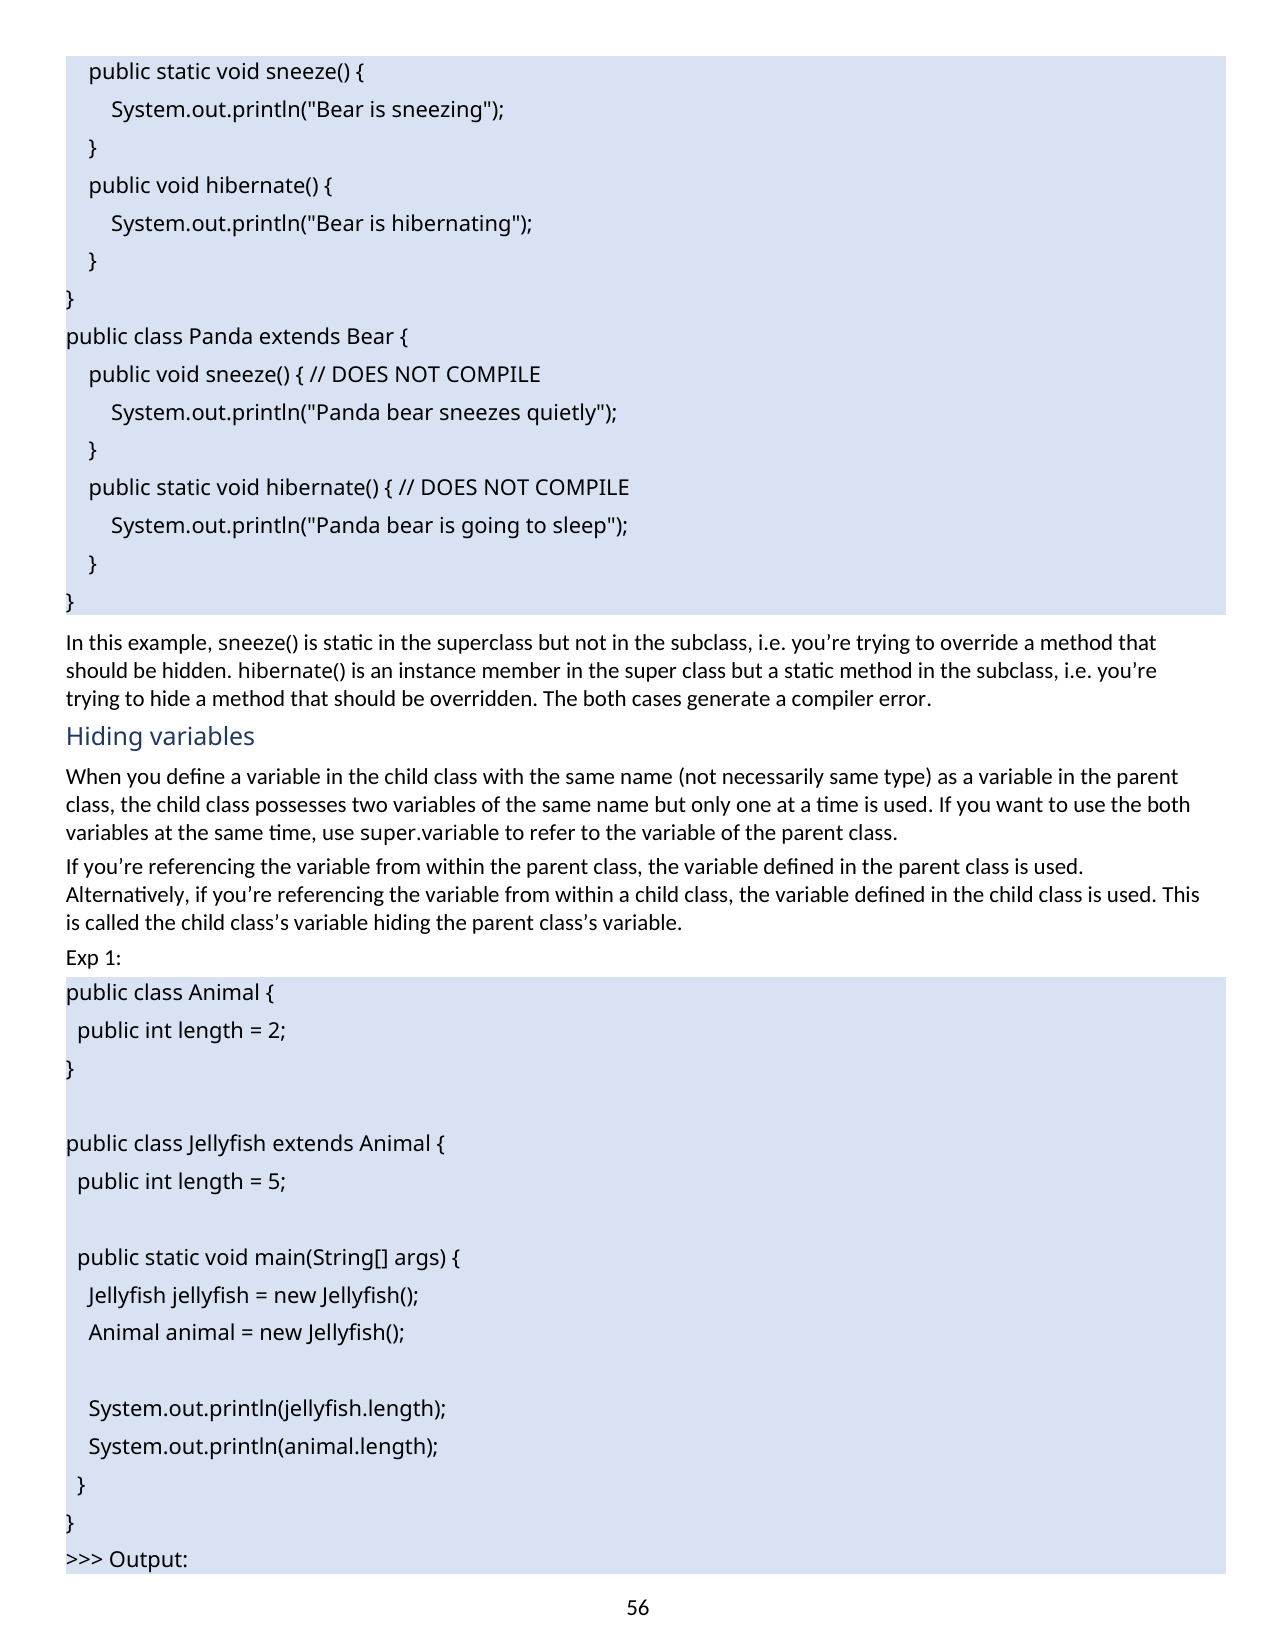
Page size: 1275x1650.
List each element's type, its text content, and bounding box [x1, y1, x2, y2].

text System.out.println("Panda bear sneezes quietly"); [66, 397, 1226, 426]
text } [66, 1053, 1226, 1082]
text >>> Output: [66, 1544, 1226, 1574]
text public static void sneeze() { [66, 56, 1226, 86]
text System.out.println("Bear is hibernating"); [66, 207, 1226, 237]
text } [66, 283, 1226, 313]
text public void hibernate() { [66, 170, 1226, 199]
text Exp 1: [66, 943, 1209, 971]
text Animal animal = new Jellyfish(); [66, 1317, 1226, 1347]
text public static void hibernate() { // DOES NOT COMPILE [66, 472, 1226, 502]
text public static void main(String[] args) { [66, 1242, 1226, 1272]
text System.out.println(animal.length); [66, 1431, 1226, 1461]
text public class Animal { [66, 977, 1226, 1007]
text When you define a variable in the child class with the same name (not necessarily same type) as a variable in the parent class, the child class possesses two variables of the same name but only one at a time is used. If you want to use the both variables at the same time, use super.variable to refer to the variable of the parent class. [66, 762, 1209, 846]
text System.out.println("Panda bear is going to sleep"); [66, 510, 1226, 540]
subtitle Hiding variables [66, 719, 1209, 753]
text } [66, 434, 1226, 464]
text } [66, 1506, 1226, 1536]
text } [66, 586, 1226, 615]
text } [66, 548, 1226, 578]
text } [66, 132, 1226, 162]
text public class Panda extends Bear { [66, 321, 1226, 351]
text } [66, 245, 1226, 275]
text public int length = 2; [66, 1015, 1226, 1045]
text } [66, 1469, 1226, 1498]
text System.out.println("Bear is sneezing"); [66, 94, 1226, 124]
text In this example, sneeze() is static in the superclass but not in the subclass, i.e. you’re trying to override a method that should be hidden. hibernate() is an instance member in the super class but a static method in the subclass, i.e. you’re trying to hide a method that should be overridden. The both cases generate a compiler error. [66, 628, 1209, 712]
text public void sneeze() { // DOES NOT COMPILE [66, 359, 1226, 388]
text public class Jellyfish extends Animal { [66, 1128, 1226, 1158]
text public int length = 5; [66, 1166, 1226, 1196]
text System.out.println(jellyfish.length); [66, 1393, 1226, 1423]
text Jellyfish jellyfish = new Jellyfish(); [66, 1279, 1226, 1309]
text If you’re referencing the variable from within the parent class, the variable defined in the parent class is used. Alternatively, if you’re referencing the variable from within a child class, the variable defined in the child class is used. This is called the child class’s variable hiding the parent class’s variable. [66, 852, 1209, 937]
